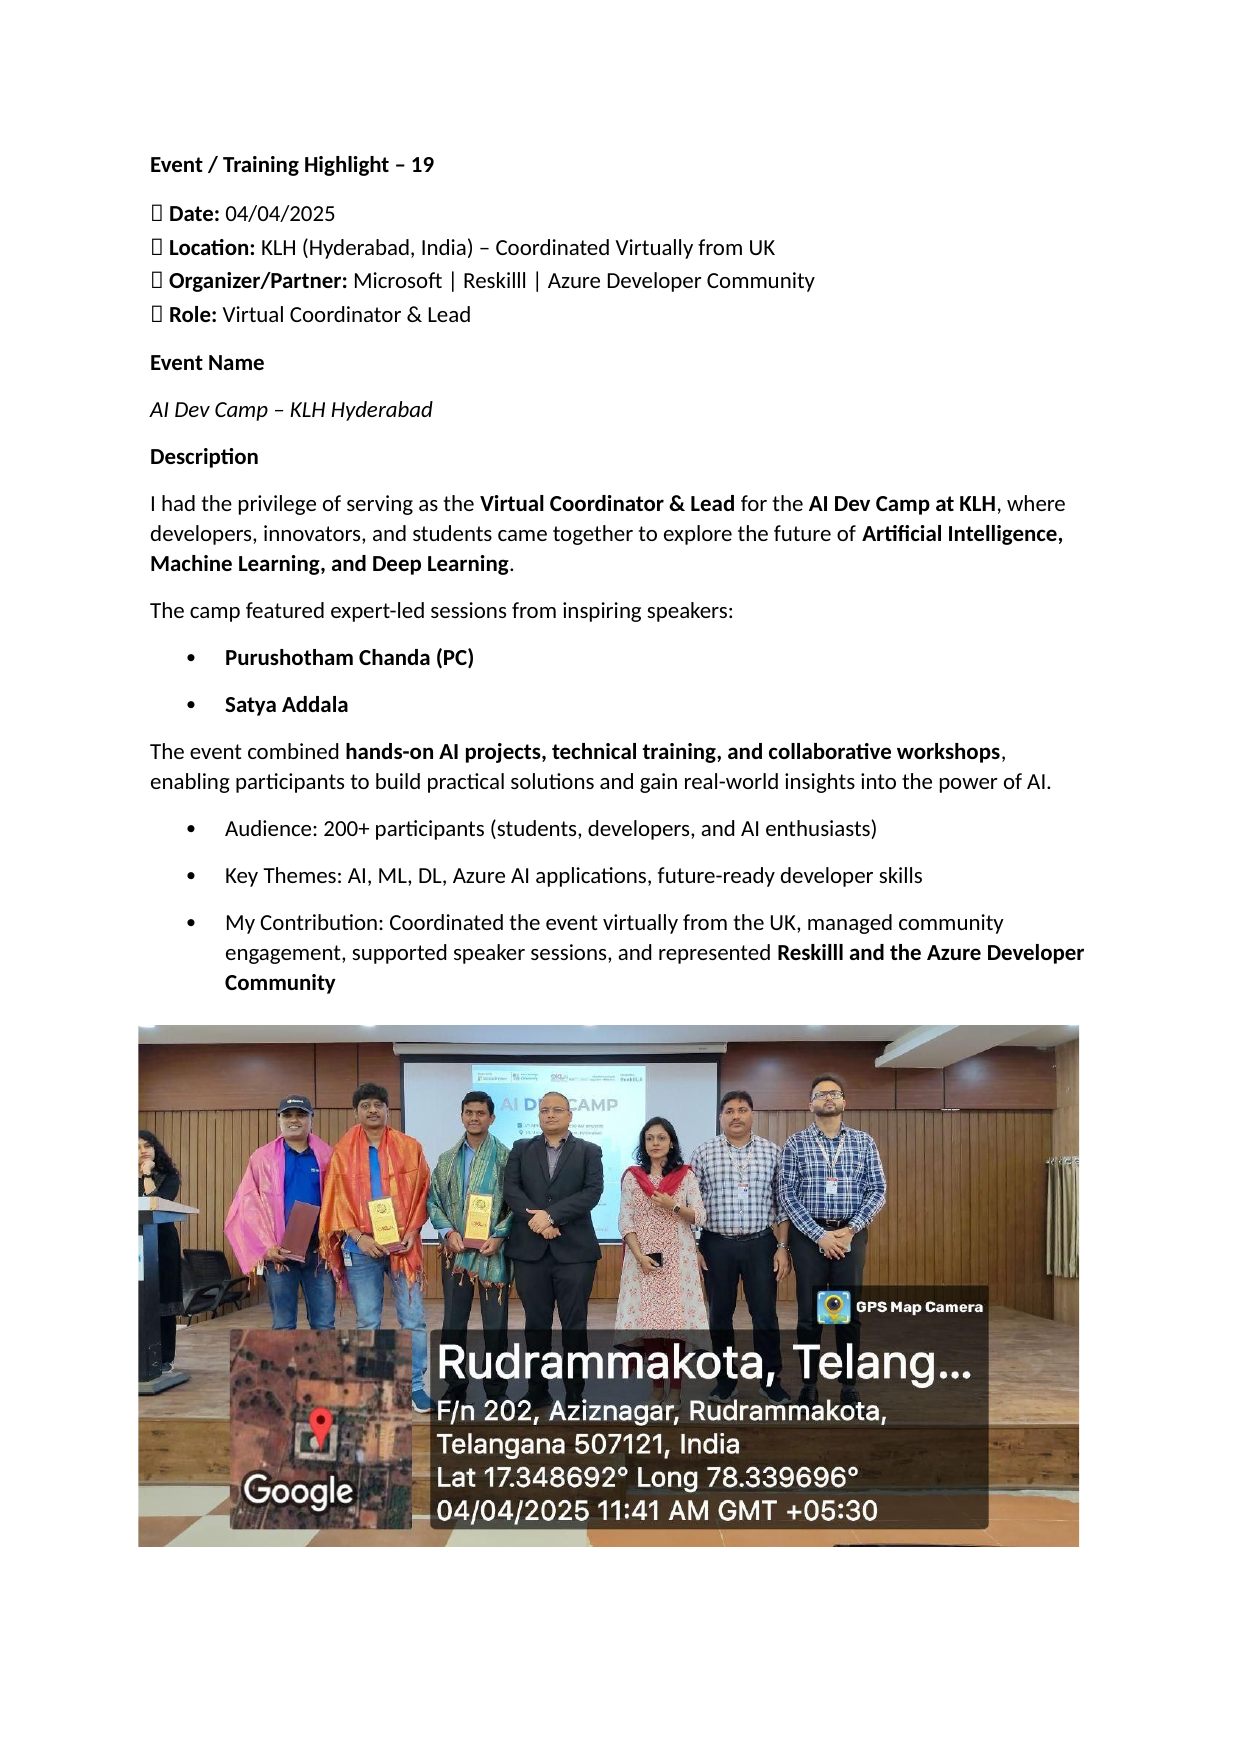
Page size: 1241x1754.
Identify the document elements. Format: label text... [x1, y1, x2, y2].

text Description [150, 442, 1090, 470]
text The camp featured expert-led sessions from inspiring speakers: [150, 596, 1090, 624]
text 📅 Date: 04/04/2025 📍 Location: KLH (Hyderabad, India) – Coordinated Virtually from UK 🏢 Organizer/Partner: Microsoft | Reskilll | Azure Developer Community 🎤 Role: Virtual Coordinator & Lead [150, 197, 1090, 329]
text AI Dev Camp – KLH Hyderabad [150, 395, 1090, 423]
list My Contribution: Coordinated the event virtually from the UK, managed community engagement, supported speaker sessions, and represented Reskilll and the Azure Developer Community [187, 908, 1090, 996]
text Event Name [150, 348, 1090, 377]
picture [138, 1025, 1080, 1547]
list Satya Addala [187, 690, 1090, 718]
text I had the privilege of serving as the Virtual Coordinator & Lead for the AI Dev Camp at KLH, where developers, innovators, and students came together to explore the future of Artificial Intelligence, Machine Learning, and Deep Learning. [150, 489, 1090, 578]
text Event / Training Highlight – 19 [150, 150, 1090, 178]
list Key Themes: AI, ML, DL, Azure AI applications, future-ready developer skills [187, 861, 1090, 889]
list Audience: 200+ participants (students, developers, and AI enthusiasts) [187, 814, 1090, 842]
list Purushotham Chanda (PC) [187, 643, 1090, 671]
text The event combined hands-on AI projects, technical training, and collaborative workshops, enabling participants to build practical solutions and gain real-world insights into the power of AI. [150, 737, 1090, 795]
